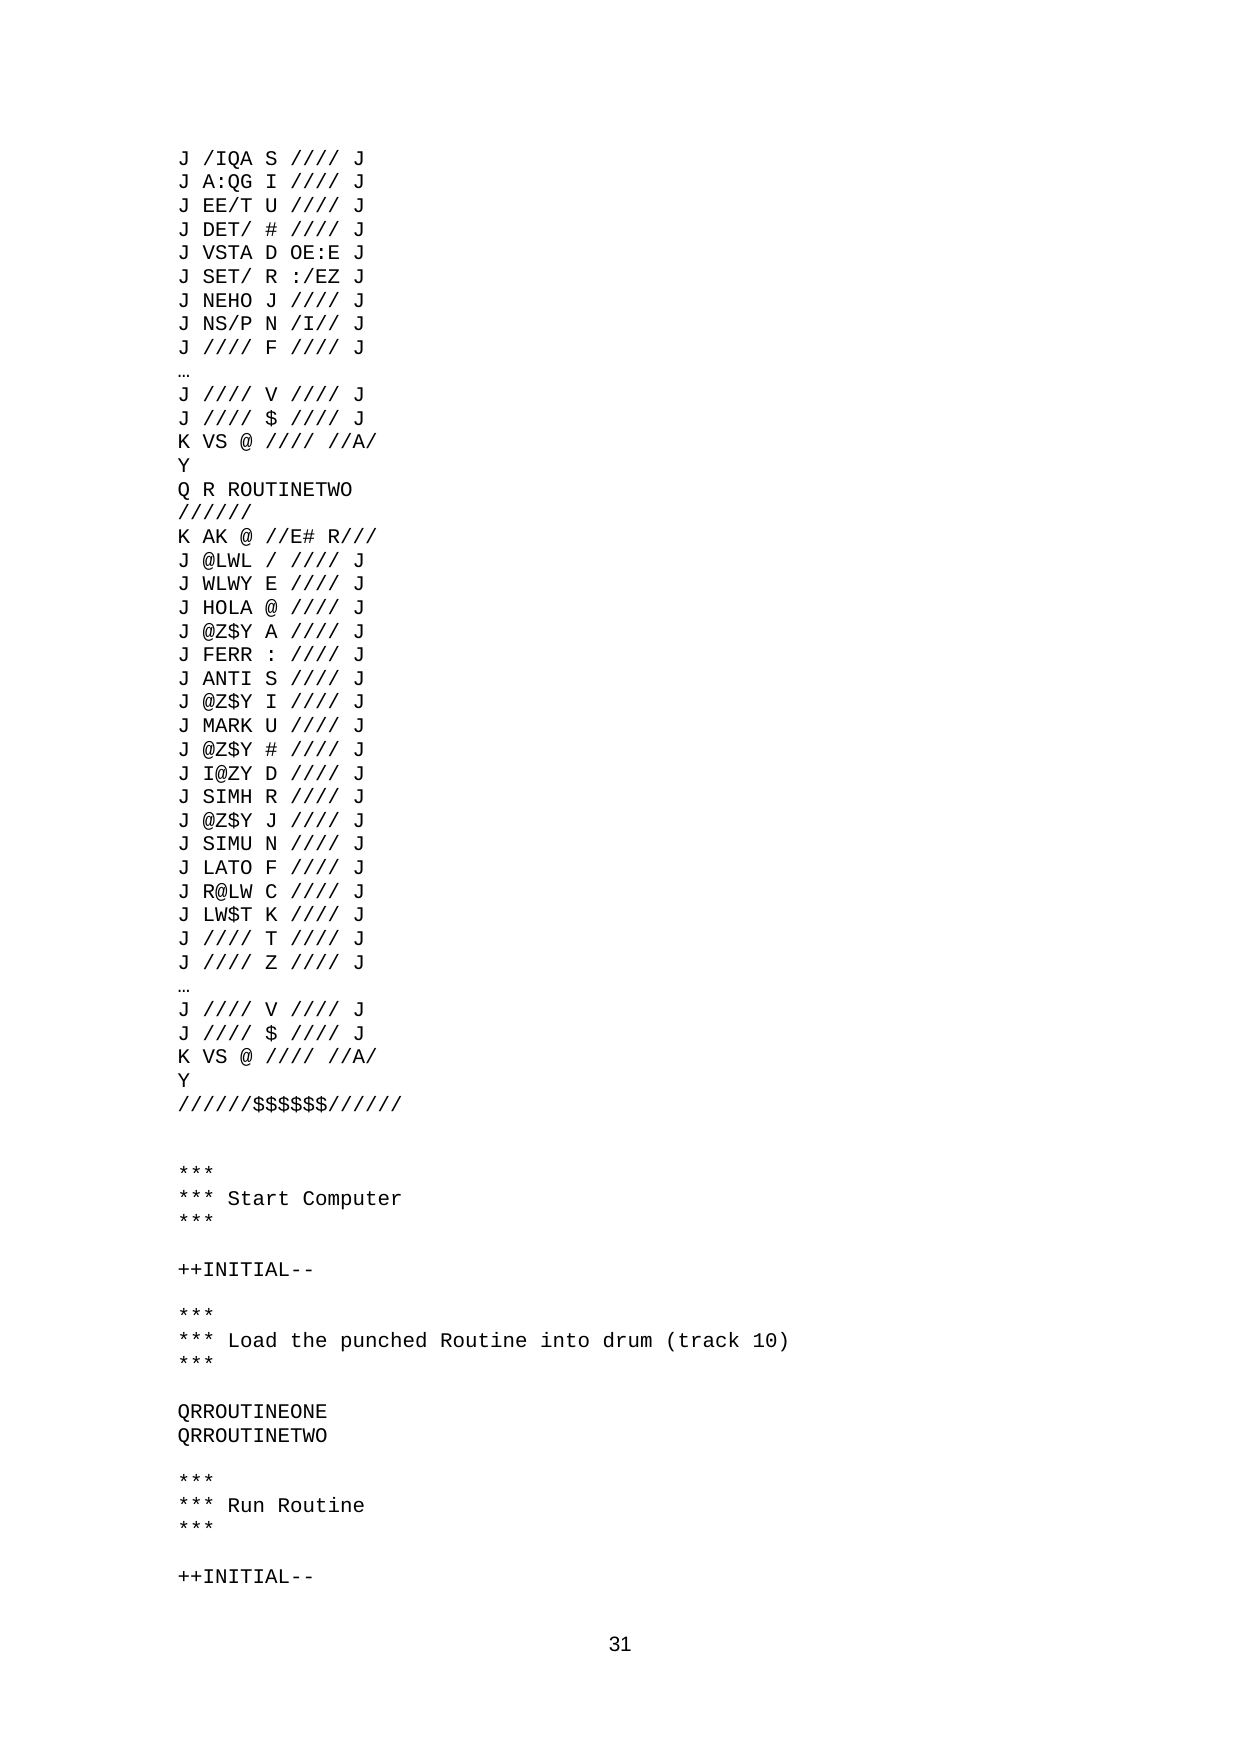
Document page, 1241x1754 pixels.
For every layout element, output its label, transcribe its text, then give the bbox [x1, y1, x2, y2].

text J NS/P N /I// J [177, 313, 1063, 337]
text … [177, 361, 1063, 384]
text K AK @ //E# R/// [177, 526, 1063, 550]
text J HOLA @ //// J [177, 597, 1063, 621]
text J NEHO J //// J [177, 289, 1063, 313]
text J //// F //// J [177, 337, 1063, 361]
text J @Z$Y J //// J [177, 810, 1063, 833]
text *** [177, 1306, 1063, 1330]
text J EE/T U //// J [177, 195, 1063, 219]
text J WLWY E //// J [177, 573, 1063, 597]
text K VS @ //// //A/ [177, 1046, 1063, 1070]
text J SIMU N //// J [177, 833, 1063, 857]
text *** Run Routine [177, 1496, 1063, 1519]
text J I@ZY D //// J [177, 762, 1063, 786]
text J @LWL / //// J [177, 550, 1063, 573]
text *** [177, 1354, 1063, 1377]
text *** [177, 1164, 1063, 1188]
text J //// Z //// J [177, 952, 1063, 975]
text J LATO F //// J [177, 857, 1063, 881]
text *** [177, 1212, 1063, 1235]
text J /IQA S //// J [177, 148, 1063, 171]
text //////$$$$$$////// [177, 1093, 1063, 1117]
text ++INITIAL-- [177, 1566, 1063, 1590]
text J FERR : //// J [177, 644, 1063, 668]
text QRROUTINETWO [177, 1424, 1063, 1448]
text ++INITIAL-- [177, 1259, 1063, 1283]
text J SET/ R :/EZ J [177, 266, 1063, 289]
text J LW$T K //// J [177, 904, 1063, 928]
text J //// $ //// J [177, 408, 1063, 431]
text J @Z$Y A //// J [177, 621, 1063, 644]
text ////// [177, 502, 1063, 526]
text J @Z$Y # //// J [177, 739, 1063, 762]
text J MARK U //// J [177, 715, 1063, 739]
text J R@LW C //// J [177, 881, 1063, 904]
text J DET/ # //// J [177, 219, 1063, 242]
text J SIMH R //// J [177, 786, 1063, 810]
text QRROUTINEONE [177, 1401, 1063, 1424]
text K VS @ //// //A/ [177, 431, 1063, 455]
text J ANTI S //// J [177, 668, 1063, 692]
text *** [177, 1519, 1063, 1543]
text J //// $ //// J [177, 1023, 1063, 1046]
text J VSTA D OE:E J [177, 242, 1063, 266]
text Y [177, 455, 1063, 479]
text *** Start Computer [177, 1188, 1063, 1212]
text J //// T //// J [177, 928, 1063, 952]
text *** [177, 1472, 1063, 1496]
text J @Z$Y I //// J [177, 692, 1063, 715]
text J //// V //// J [177, 384, 1063, 408]
text J A:QG I //// J [177, 171, 1063, 195]
text J //// V //// J [177, 999, 1063, 1023]
text … [177, 975, 1063, 999]
text *** Load the punched Routine into drum (track 10) [177, 1330, 1063, 1354]
text Q R ROUTINETWO [177, 479, 1063, 502]
text Y [177, 1070, 1063, 1093]
